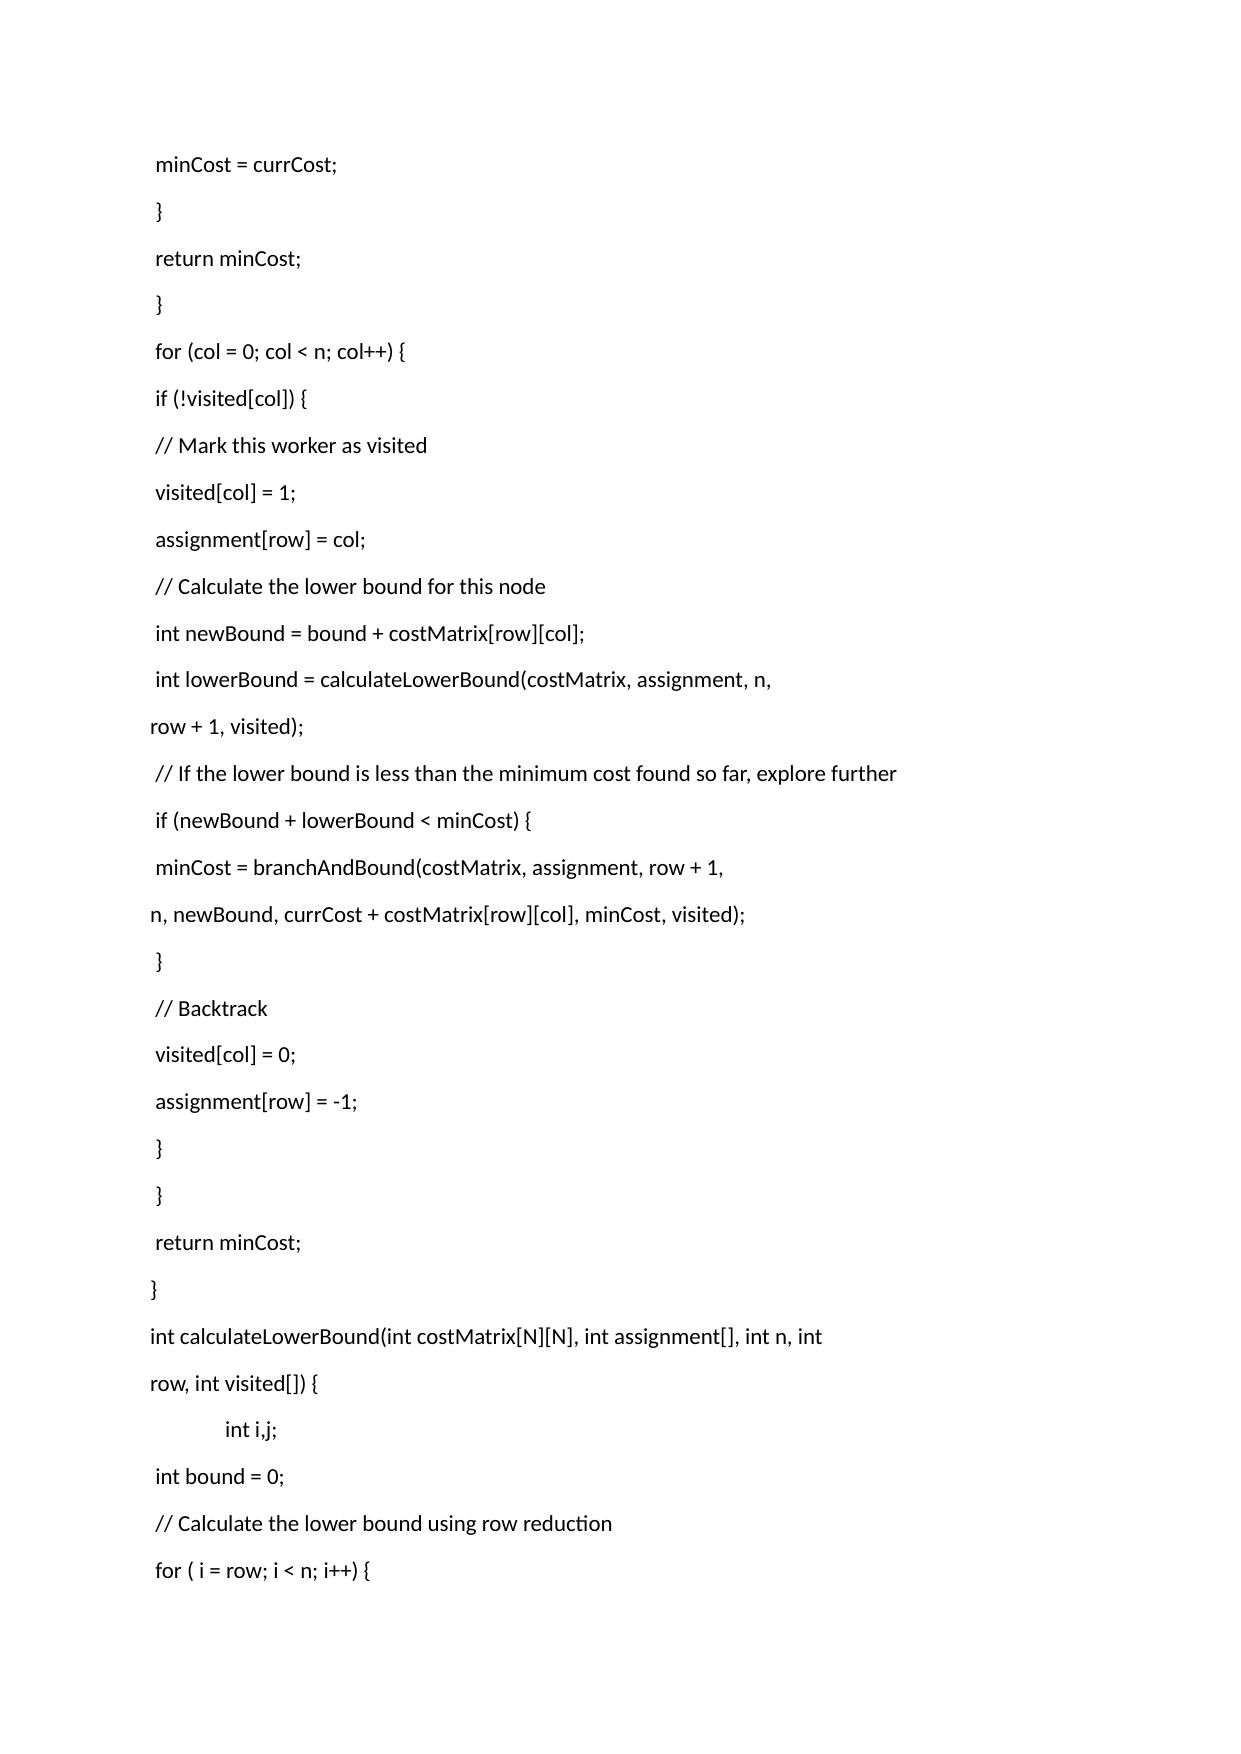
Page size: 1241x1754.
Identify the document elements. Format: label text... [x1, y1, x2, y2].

text // Mark this worker as visited [150, 431, 1090, 459]
text // Calculate the lower bound using row reduction [150, 1509, 1090, 1537]
text } [150, 1134, 1090, 1162]
text for ( i = row; i < n; i++) { [150, 1556, 1090, 1584]
text if (newBound + lowerBound < minCost) { [150, 806, 1090, 834]
text int bound = 0; [150, 1462, 1090, 1491]
text return minCost; [150, 1228, 1090, 1256]
text assignment[row] = col; [150, 525, 1090, 553]
text row, int visited[]) { [150, 1369, 1090, 1397]
text visited[col] = 1; [150, 478, 1090, 506]
text assignment[row] = -1; [150, 1087, 1090, 1116]
text } [150, 197, 1090, 225]
text row + 1, visited); [150, 712, 1090, 741]
text // If the lower bound is less than the minimum cost found so far, explore further [150, 759, 1090, 787]
text int lowerBound = calculateLowerBound(costMatrix, assignment, n, [150, 666, 1090, 694]
text int i,j; [150, 1416, 1090, 1444]
text } [150, 947, 1090, 975]
text minCost = currCost; [150, 150, 1090, 178]
text } [150, 291, 1090, 319]
text visited[col] = 0; [150, 1041, 1090, 1069]
text } [150, 1181, 1090, 1209]
text // Calculate the lower bound for this node [150, 572, 1090, 600]
text int calculateLowerBound(int costMatrix[N][N], int assignment[], int n, int [150, 1322, 1090, 1350]
text minCost = branchAndBound(costMatrix, assignment, row + 1, [150, 853, 1090, 881]
text if (!visited[col]) { [150, 384, 1090, 412]
text // Backtrack [150, 994, 1090, 1022]
text int newBound = bound + costMatrix[row][col]; [150, 619, 1090, 647]
text for (col = 0; col < n; col++) { [150, 337, 1090, 366]
text return minCost; [150, 244, 1090, 272]
text n, newBound, currCost + costMatrix[row][col], minCost, visited); [150, 900, 1090, 928]
text } [150, 1275, 1090, 1303]
